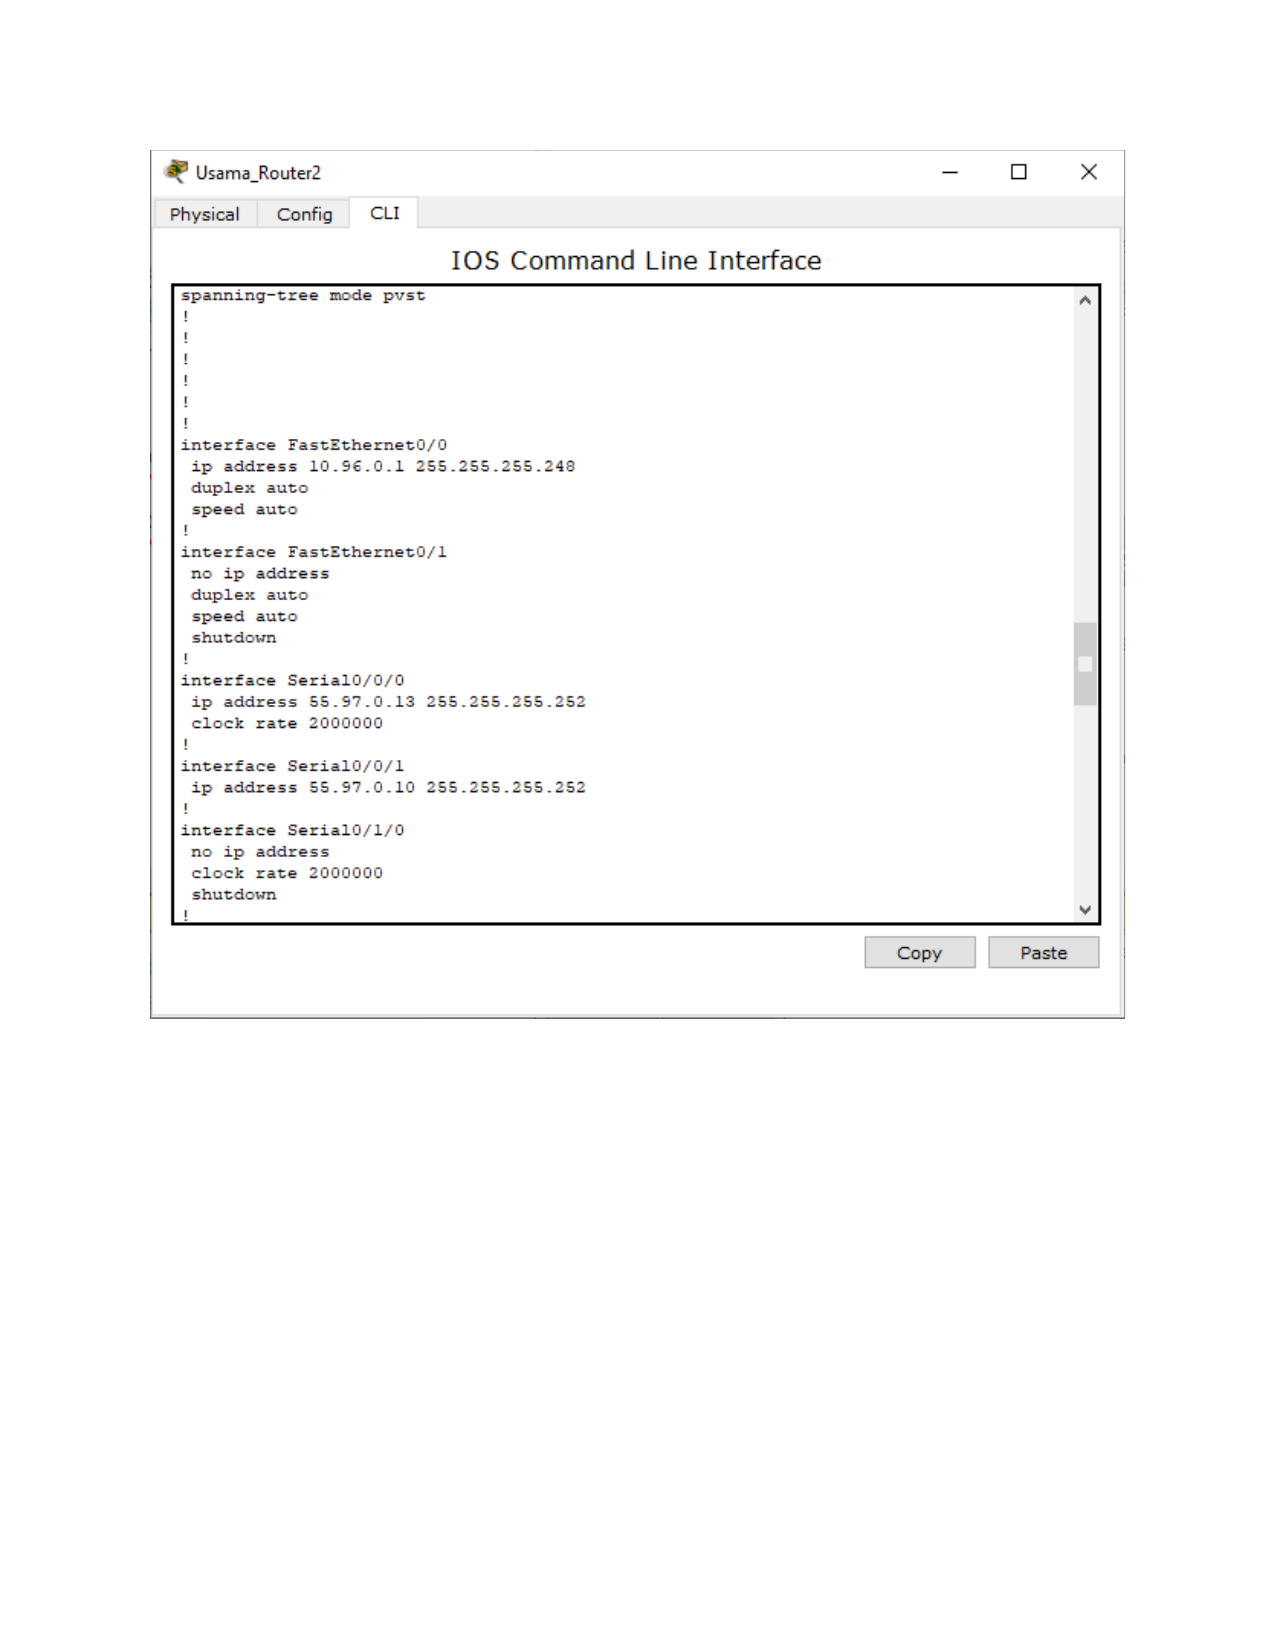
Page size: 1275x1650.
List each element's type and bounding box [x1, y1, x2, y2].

picture [150, 150, 1125, 1019]
